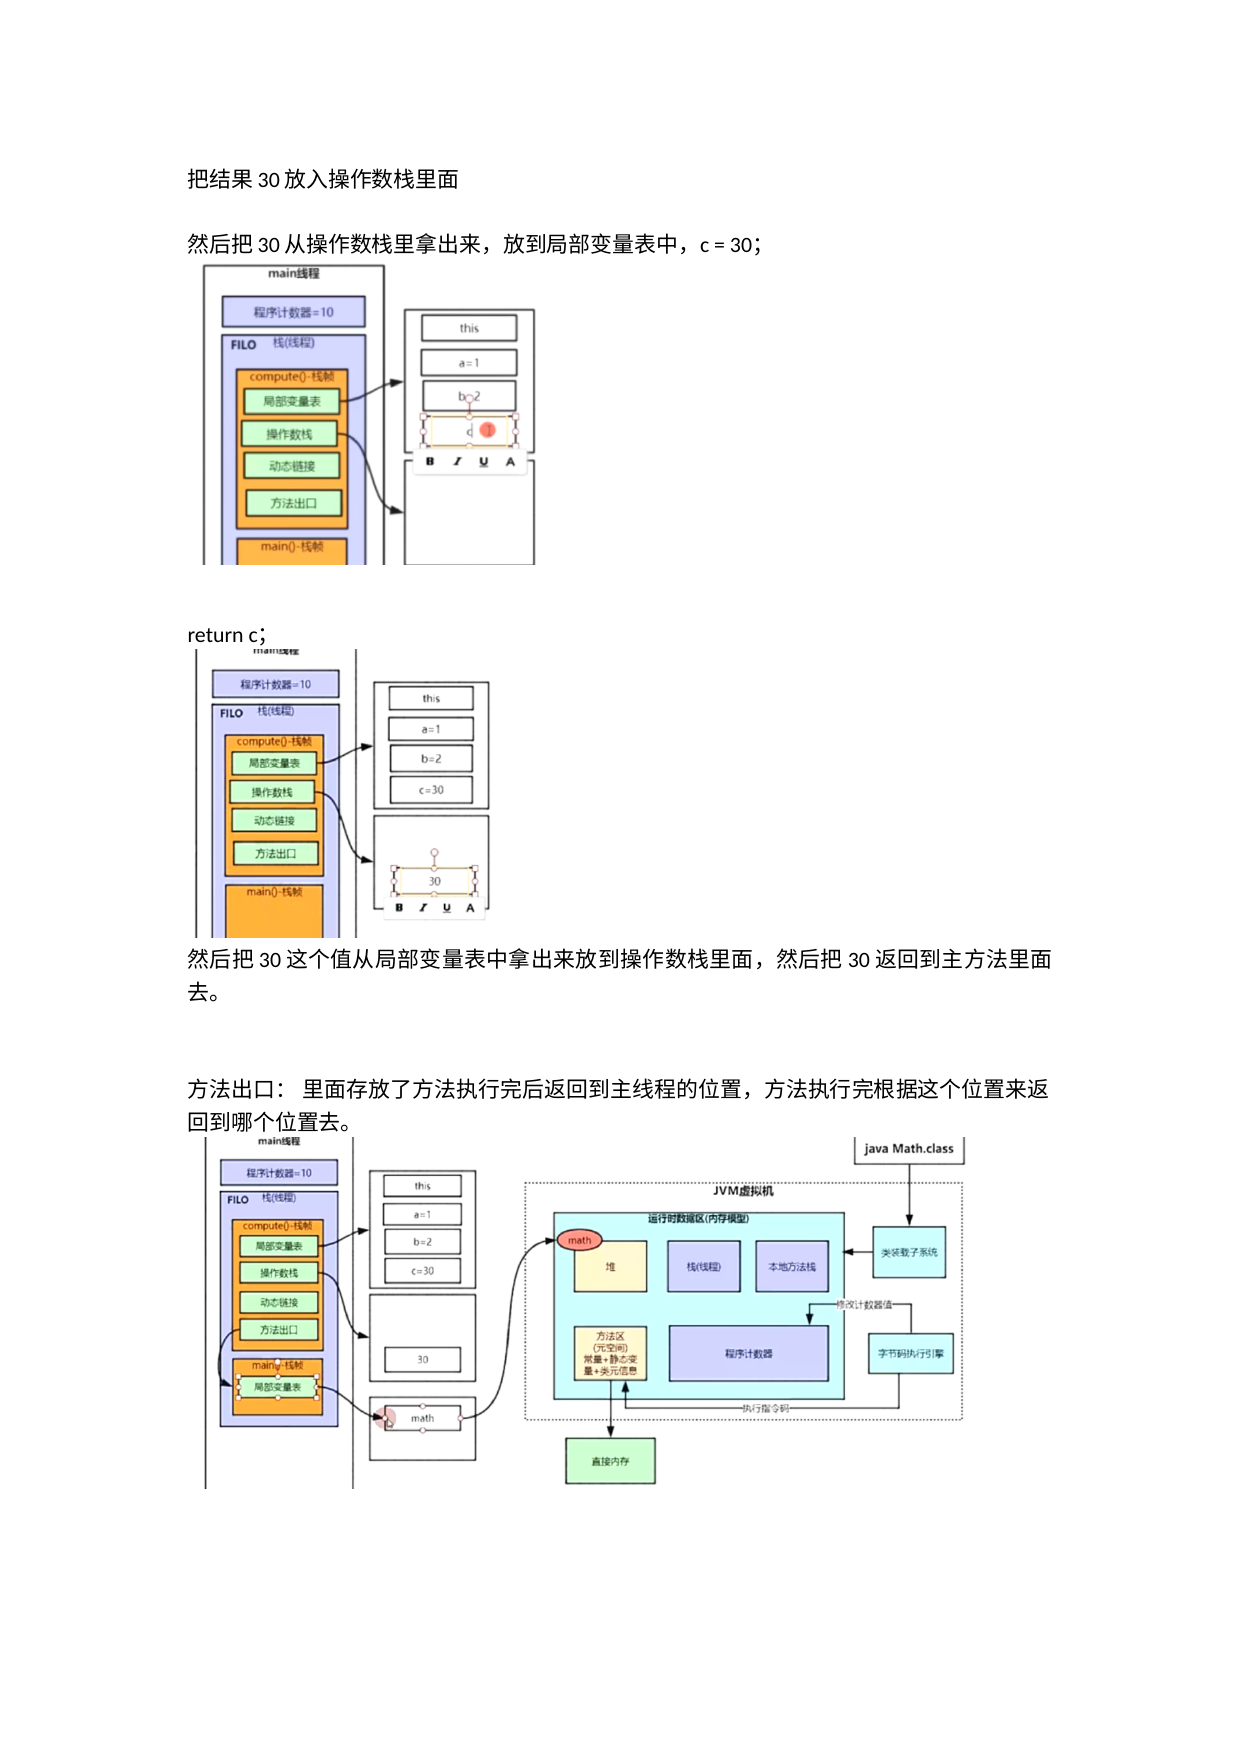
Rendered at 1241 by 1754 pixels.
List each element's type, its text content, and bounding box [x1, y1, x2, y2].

text return c； [187, 617, 1053, 649]
text 方法出口： 里面存放了方法执行完后返回到主线程的位置，方法执行完根据这个位置来返回到哪个位置去。 [187, 1072, 1053, 1137]
picture [187, 259, 551, 565]
text 然后把30这个值从局部变量表中拿出来放到操作数栈里面，然后把30返回到主方法里面去。 [187, 942, 1053, 1007]
text 把结果30放入操作数栈里面 [187, 162, 1053, 194]
picture [187, 1137, 1003, 1489]
picture [187, 649, 508, 938]
text 然后把30从操作数栈里拿出来，放到局部变量表中，c = 30； [187, 227, 1053, 259]
